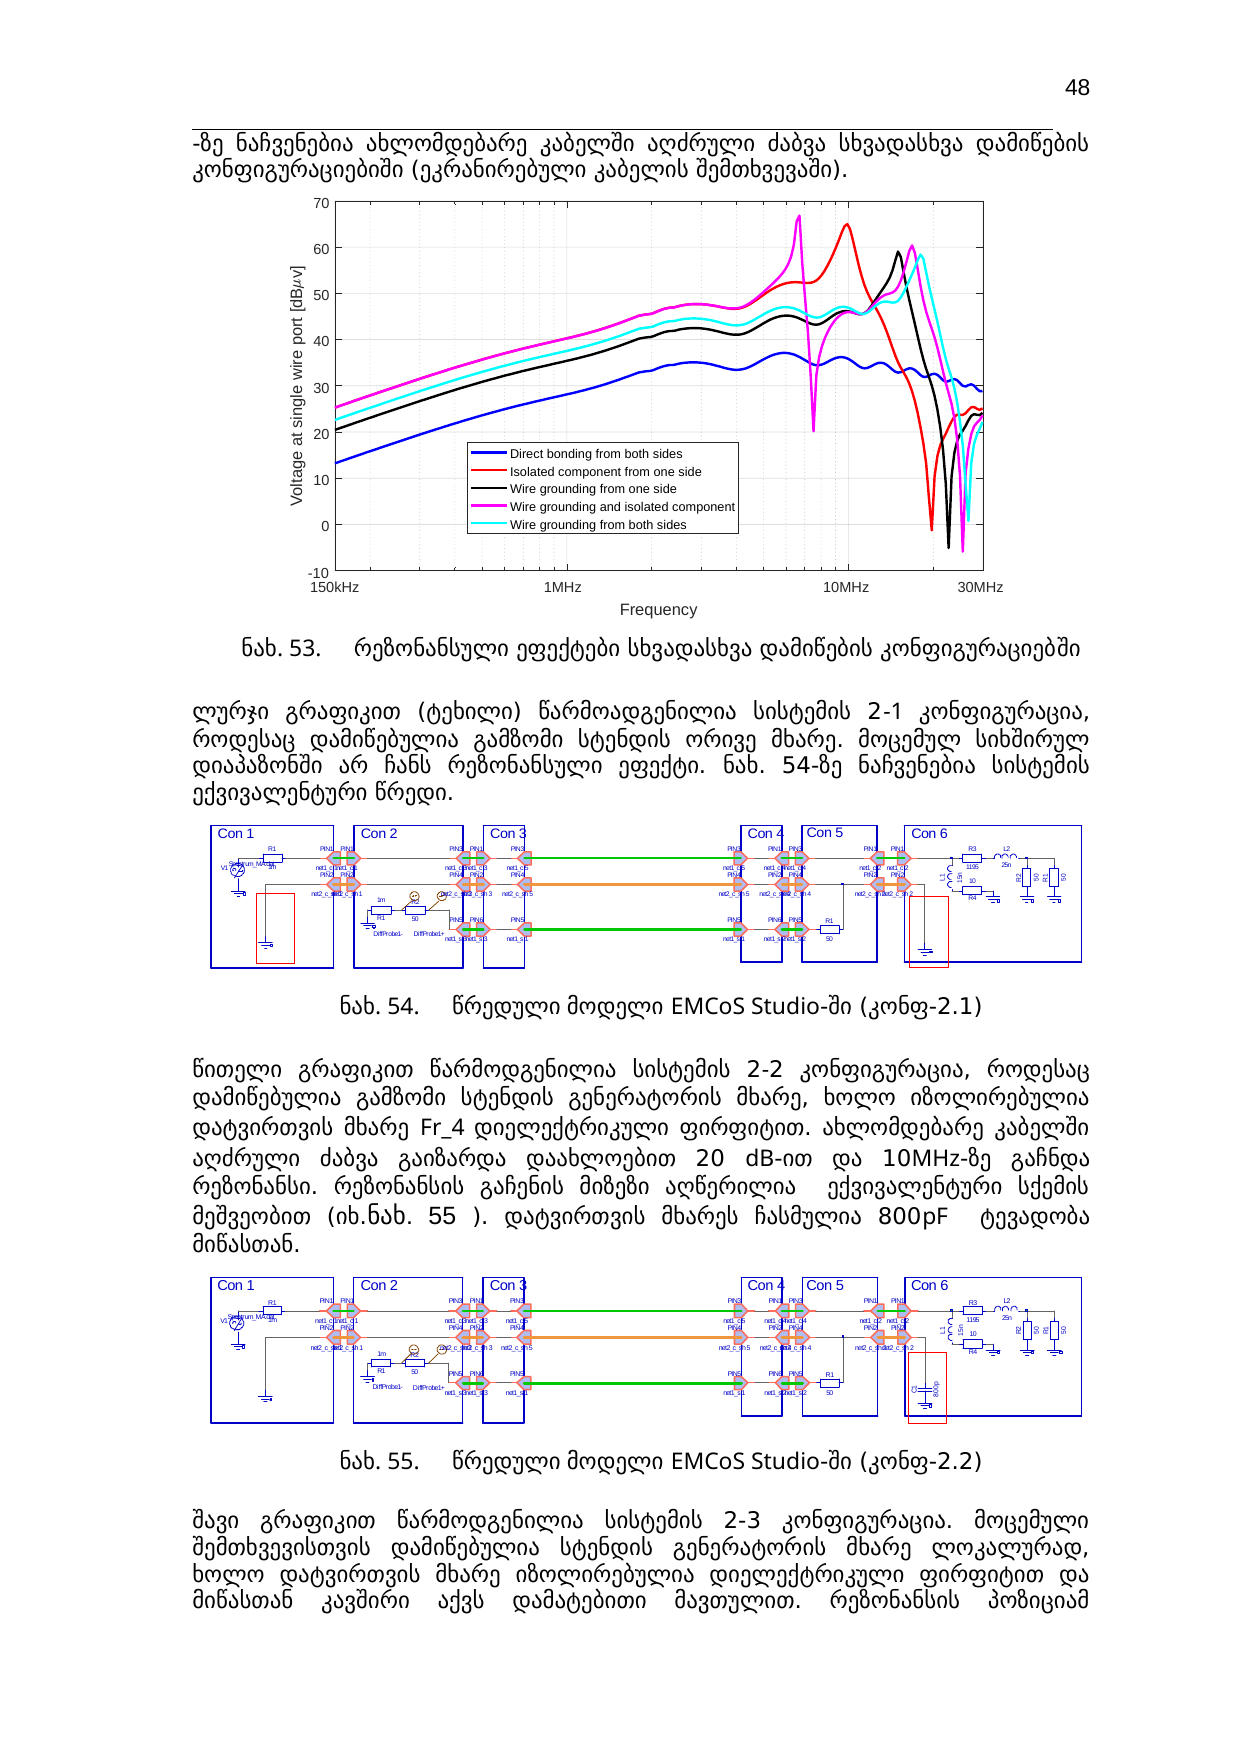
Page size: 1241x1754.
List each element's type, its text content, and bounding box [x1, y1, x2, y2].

text ლურჯი გრაფიკით (ტეხილი) წარმოადგენილია სისტემის 2-1 კონფიგურაცია, როდესაც დამიწებულია გამზომი სტენდის ორივე მხარე. მოცემულ სიხშირულ დიაპაზონში არ ჩანს რეზონანსული ეფექტი. ნახ. 54-ზე ნაჩვენებია სისტემის ექვივალენტური წრედი. [192, 695, 1090, 806]
table_cell წრედული მოდელი EMCoS Studio-ში (კონფ-2.1) [192, 978, 1092, 1046]
text წითელი გრაფიკით წარმოდგენილია სისტემის 2-2 კონფიგურაცია, როდესაც დამიწებულია გამზომი სტენდის გენერატორის მხარე, ხოლო იზოლირებულია დატვირთვის მხარე Fr_4 დიელექტრიკული ფირფიტით. ახლომდებარე კაბელში აღძრული ძაბვა გაიზარდა დაახლოებით 20 dB-ით და 10MHz-ზე გაჩნდა რეზონანსი. რეზონანსის გაჩენის მიზეზი აღწერილია ექვივალენტური სქემის მეშვეობით (იხ.ნახ. 55 ). დატვირთვის მხარეს ჩასმულია 800pF ტევადობა მიწასთან. [192, 1053, 1090, 1258]
table_header [192, 1270, 1092, 1433]
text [192, 1508, 1090, 1614]
table_cell რეზონანსული ეფექტები სხვადასხვა დამიწების კონფიგურაციებში [192, 620, 1092, 688]
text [192, 130, 1090, 183]
table_header [192, 819, 1092, 978]
table_cell წრედული მოდელი EMCoS Studio-ში (კონფ-2.2) [192, 1433, 1092, 1501]
table_header [192, 196, 1092, 620]
